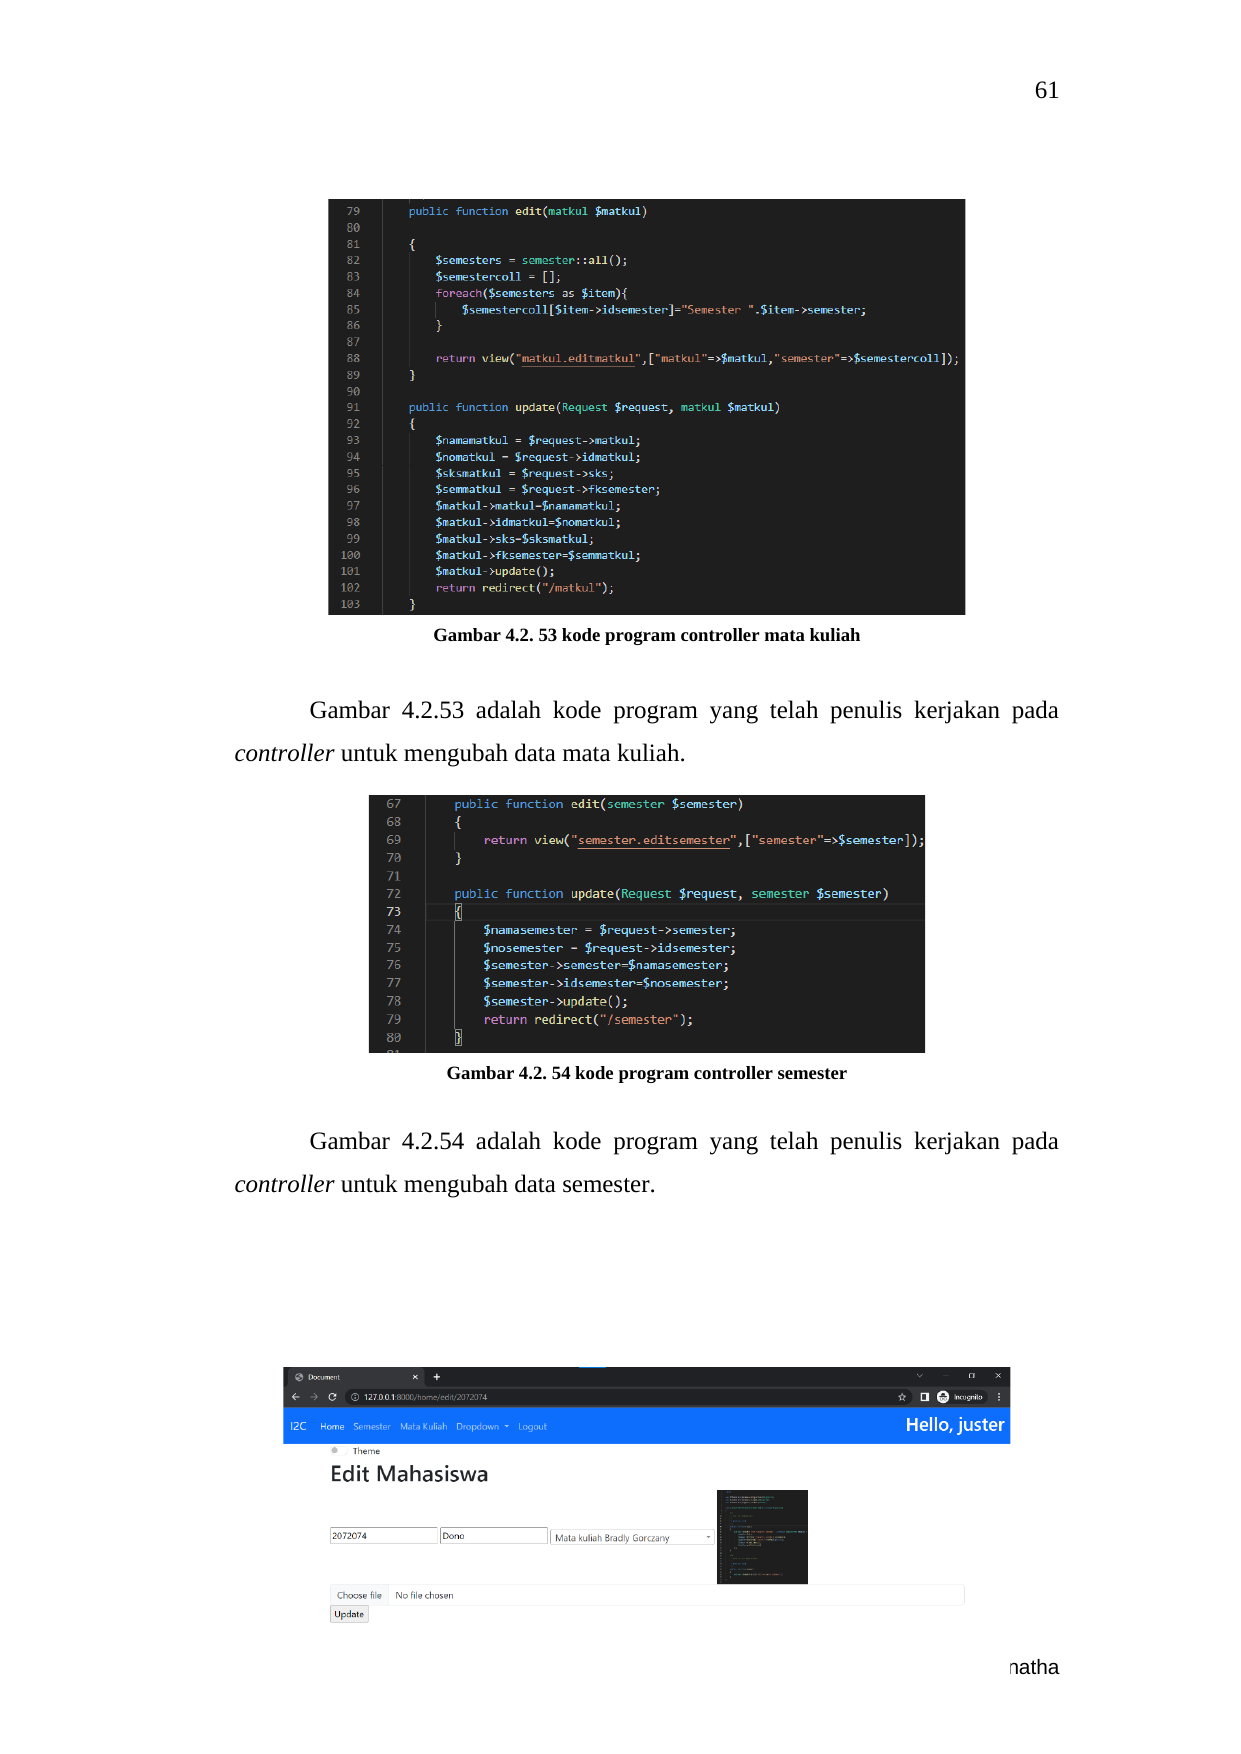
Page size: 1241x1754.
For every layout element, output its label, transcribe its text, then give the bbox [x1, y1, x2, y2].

picture [283, 1367, 1011, 1754]
text Gambar 4.2.53 adalah kode program yang telah penulis kerjakan pada controller untuk mengubah data mata kuliah. [234, 695, 1059, 767]
text Gambar 4.2.54 adalah kode program yang telah penulis kerjakan pada controller untuk mengubah data semester. [234, 1126, 1059, 1198]
picture [368, 795, 926, 1053]
picture [328, 199, 966, 615]
